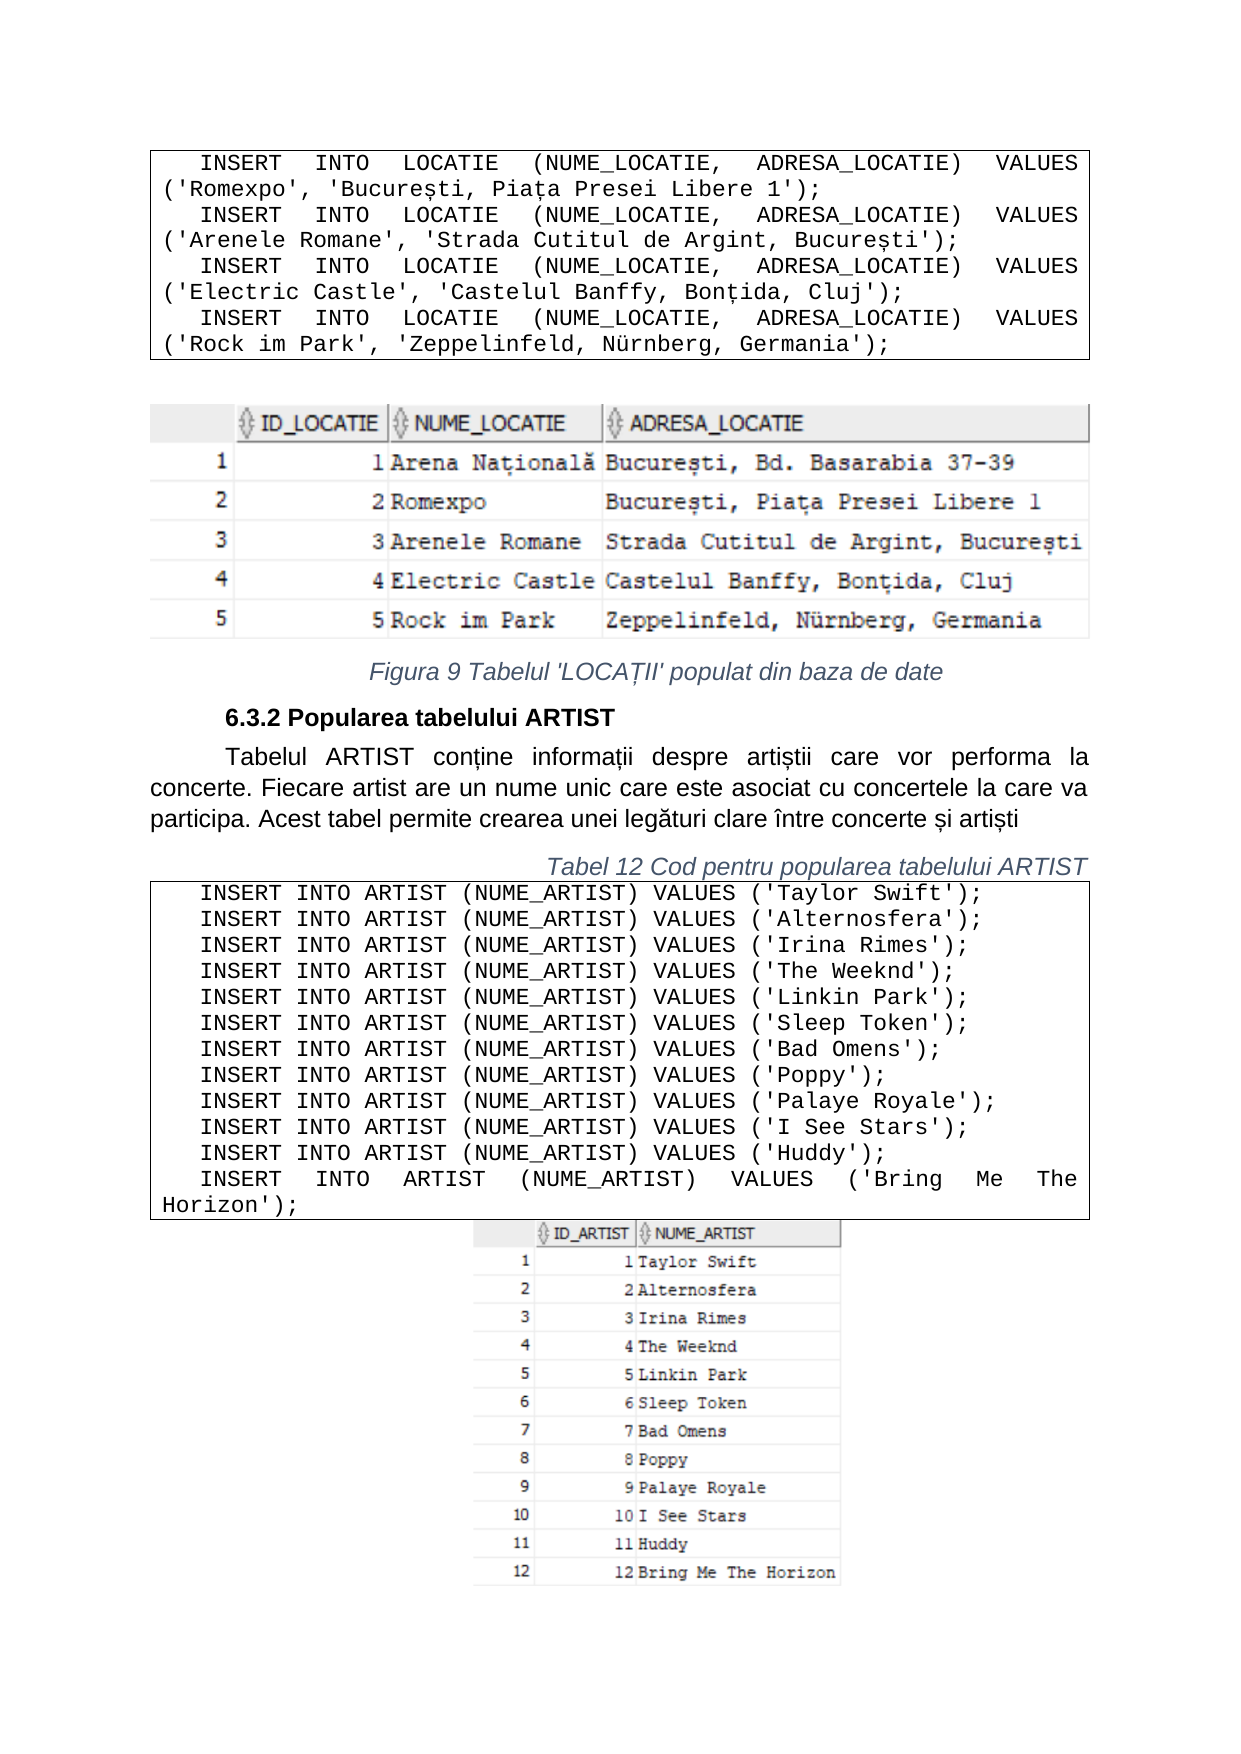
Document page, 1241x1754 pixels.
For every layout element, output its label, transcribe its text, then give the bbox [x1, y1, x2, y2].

table_header INSERT INTO ARTIST (NUME_ARTIST) VALUES ('Taylor Swift'); INSERT INTO ARTIST (NUME_ARTIST) VALUES ('Alternosfera'); INSERT INTO ARTIST (NUME_ARTIST) VALUES ('Irina Rimes'); INSERT INTO ARTIST (NUME_ARTIST) VALUES ('The Weeknd'); INSERT INTO ARTIST (NUME_ARTIST) VALUES ('Linkin Park'); INSERT INTO ARTIST (NUME_ARTIST) VALUES ('Sleep Token'); INSERT INTO ARTIST (NUME_ARTIST) VALUES ('Bad Omens'); INSERT INTO ARTIST (NUME_ARTIST) VALUES ('Poppy'); INSERT INTO ARTIST (NUME_ARTIST) VALUES ('Palaye Royale'); INSERT INTO ARTIST (NUME_ARTIST) VALUES ('I See Stars'); INSERT INTO ARTIST (NUME_ARTIST) VALUES ('Huddy'); INSERT INTO ARTIST (NUME_ARTIST) VALUES ('Bring Me The Horizon'); [151, 882, 1089, 1219]
text Tabel 12 Cod pentru popularea tabelului ARTIST [150, 852, 1090, 881]
text Tabelul ARTIST conține informații despre artiștii care vor performa la concerte. Fiecare artist are un nume unic care este asociat cu concertele la care va participa. Acest tabel permite crearea unei legături clare între concerte și artiști [150, 742, 1090, 833]
picture [473, 1220, 842, 1586]
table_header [151, 151, 1089, 358]
subtitle 6.3.2 Popularea tabelului ARTIST [150, 703, 1090, 731]
text Figura 9 Tabelul 'LOCAȚII' populat din baza de date [150, 657, 1090, 686]
picture [150, 404, 1091, 639]
